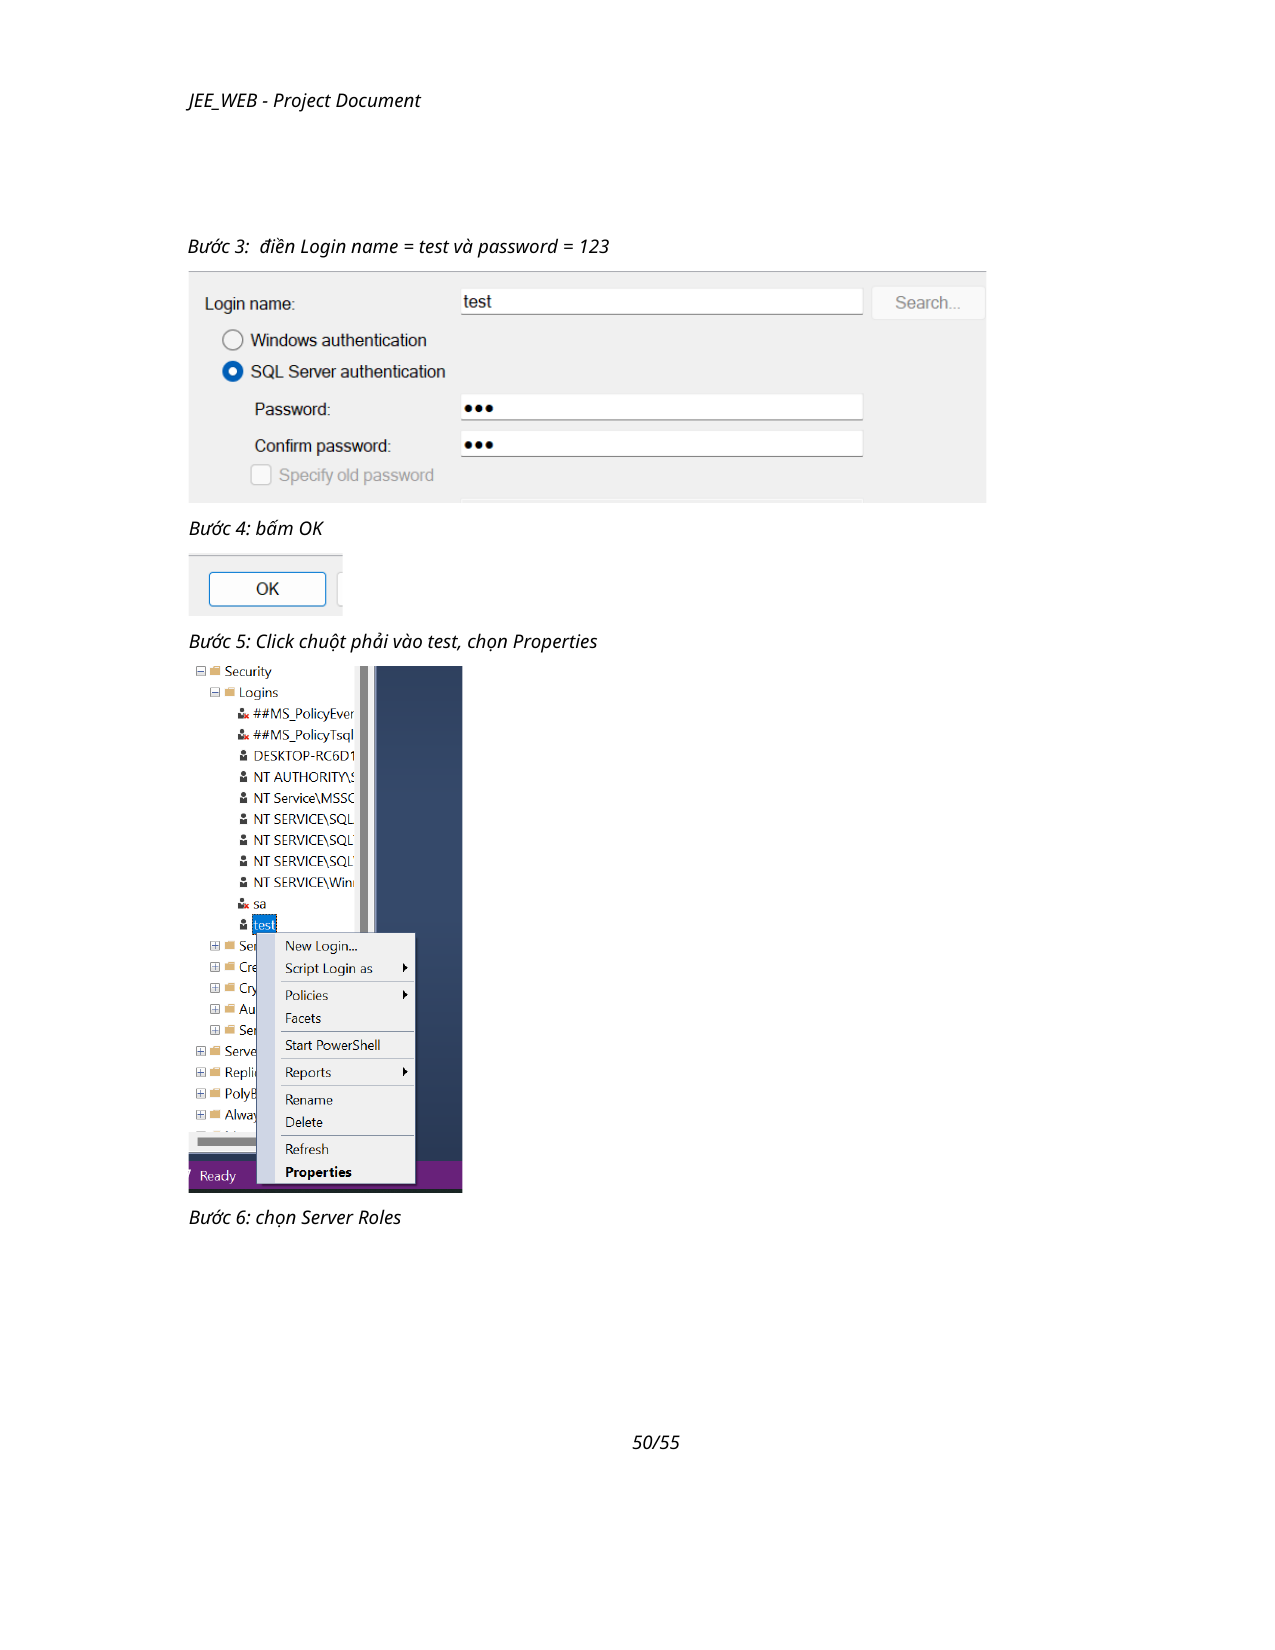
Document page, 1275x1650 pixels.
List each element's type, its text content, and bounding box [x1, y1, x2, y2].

picture [188, 666, 463, 1193]
text Bước 5: Click chuột phải vào test, chọn Properties [188, 628, 1125, 654]
picture [188, 271, 987, 503]
picture [188, 553, 343, 616]
text Bước 3: điền Login name = test và password = 123 [187, 233, 1125, 259]
text Bước 6: chọn Server Roles [188, 1205, 1125, 1230]
text Bước 4: bấm OK [188, 515, 1125, 541]
